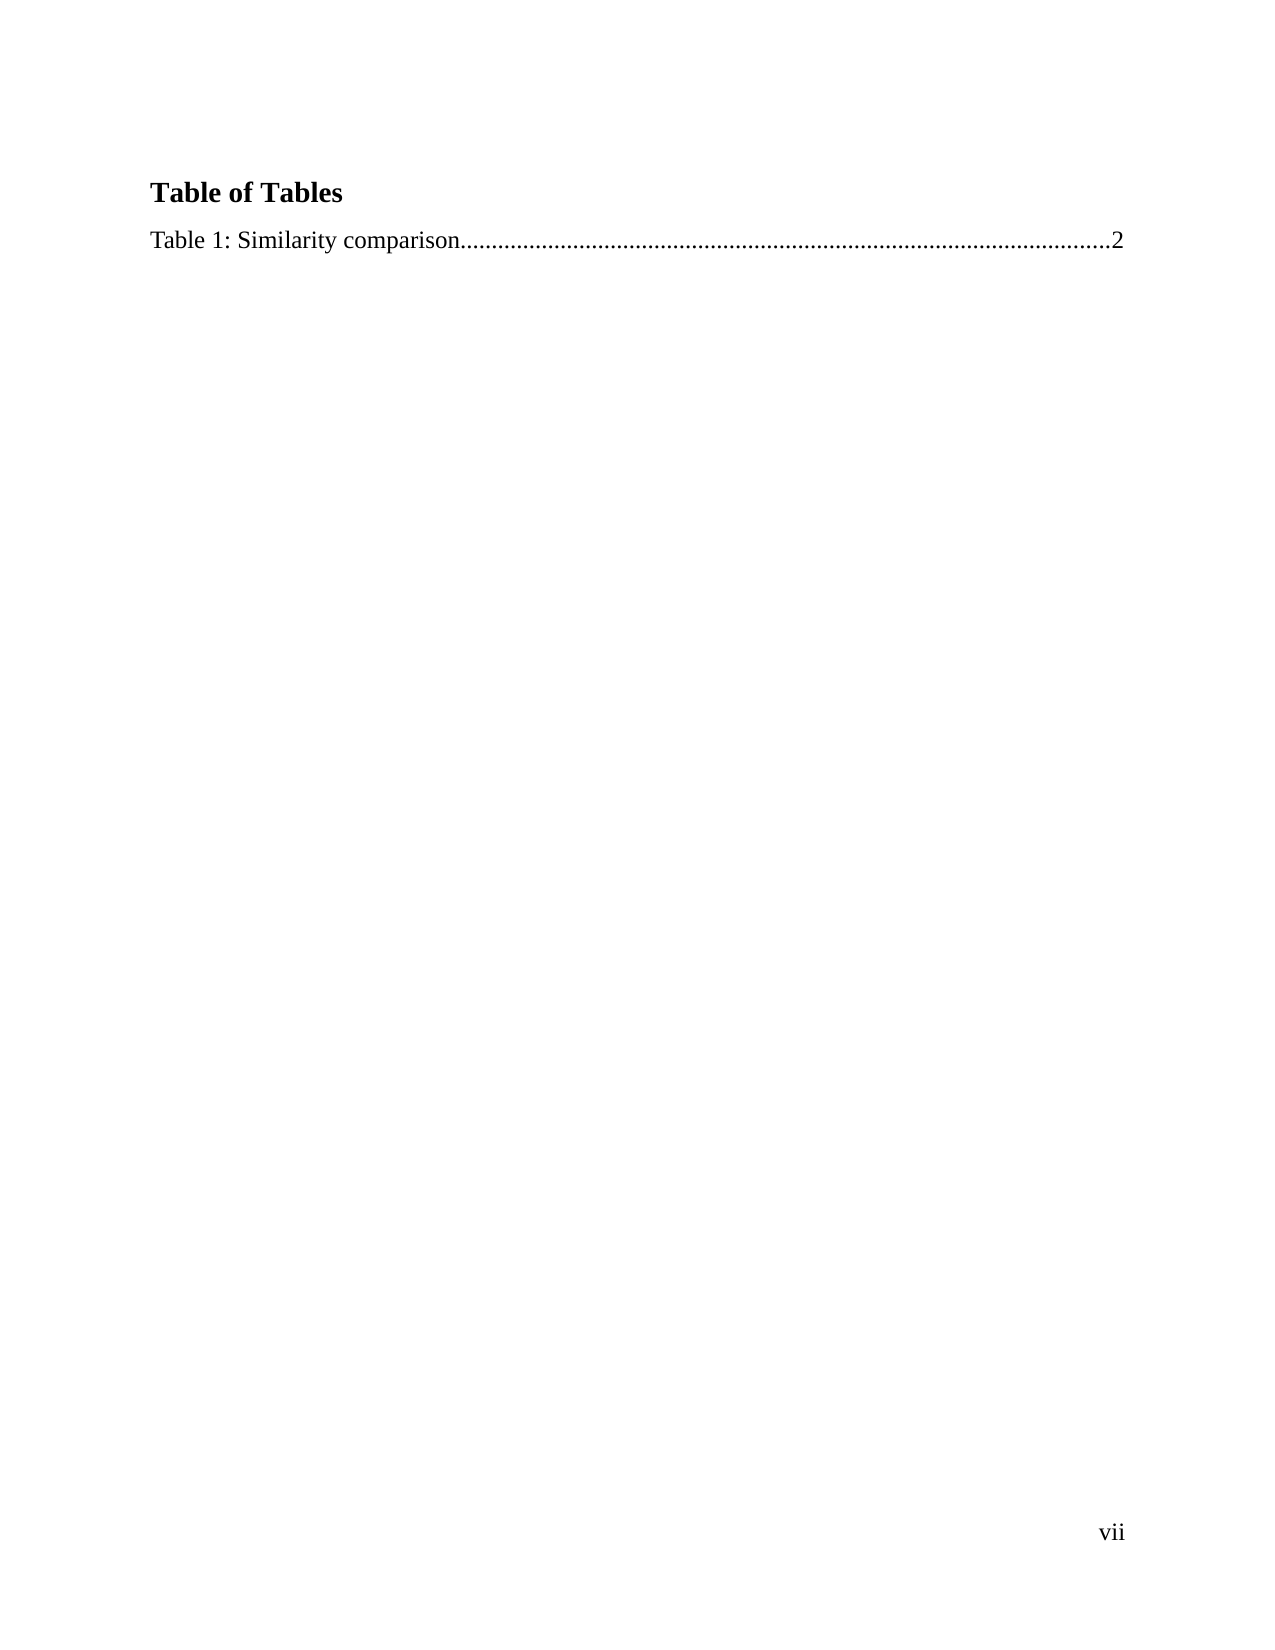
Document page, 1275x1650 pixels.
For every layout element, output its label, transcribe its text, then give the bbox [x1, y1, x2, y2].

subtitle Table of Tables [150, 175, 1125, 208]
text Table 1: Similarity comparison 2 [150, 225, 1125, 254]
